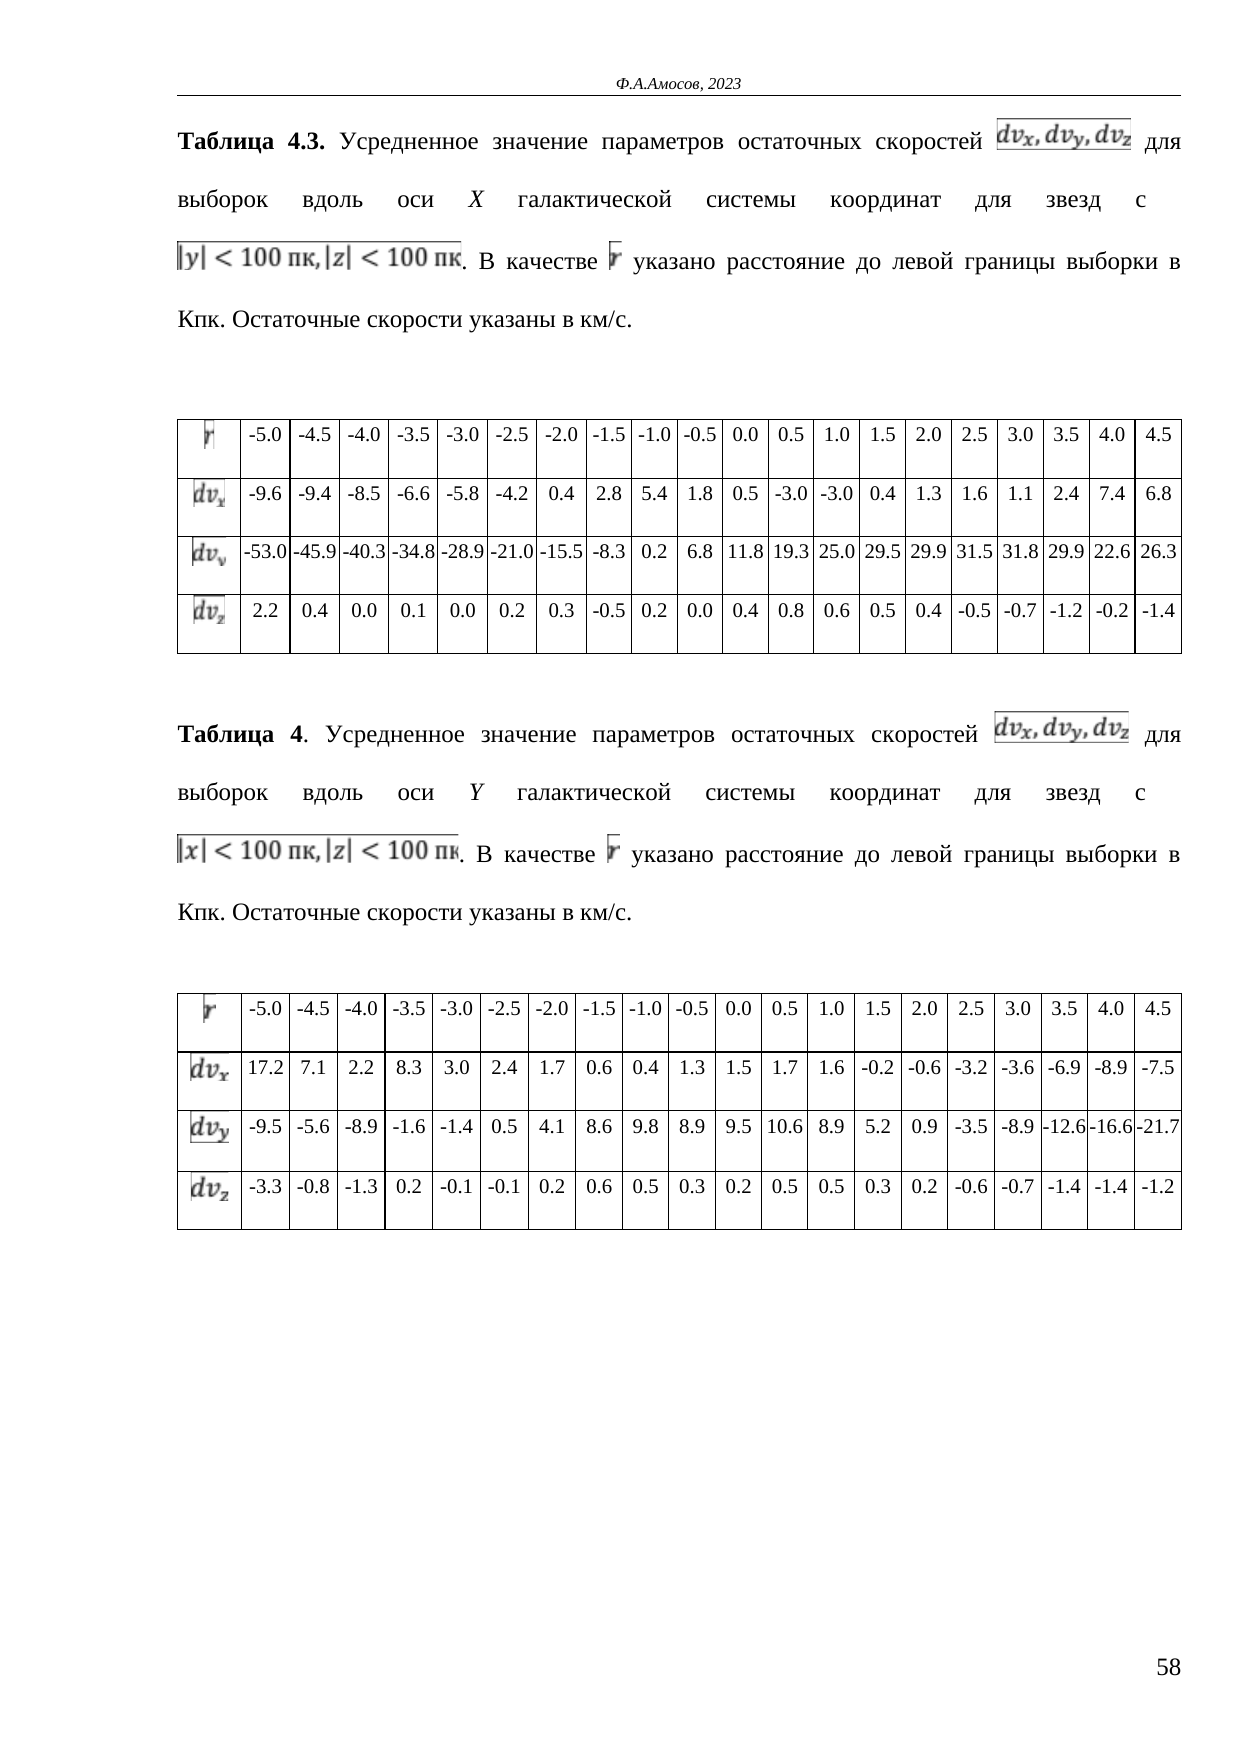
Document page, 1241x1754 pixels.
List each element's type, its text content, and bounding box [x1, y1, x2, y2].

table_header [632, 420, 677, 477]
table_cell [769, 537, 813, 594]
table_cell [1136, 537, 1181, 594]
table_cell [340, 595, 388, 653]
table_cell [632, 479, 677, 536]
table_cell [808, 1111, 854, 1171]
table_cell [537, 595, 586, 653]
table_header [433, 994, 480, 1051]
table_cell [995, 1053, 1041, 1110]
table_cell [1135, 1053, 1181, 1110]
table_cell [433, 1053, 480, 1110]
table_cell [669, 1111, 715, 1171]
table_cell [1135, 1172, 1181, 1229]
text Таблица 4.3. Усредненное значение параметров остаточных скоростей для выборок вдоль оси X галактической системы координат для звезд с . В качестве указано расстояние до левой границы выборки в Кпк. Остаточные скорости указаны в км/c. [177, 118, 1181, 333]
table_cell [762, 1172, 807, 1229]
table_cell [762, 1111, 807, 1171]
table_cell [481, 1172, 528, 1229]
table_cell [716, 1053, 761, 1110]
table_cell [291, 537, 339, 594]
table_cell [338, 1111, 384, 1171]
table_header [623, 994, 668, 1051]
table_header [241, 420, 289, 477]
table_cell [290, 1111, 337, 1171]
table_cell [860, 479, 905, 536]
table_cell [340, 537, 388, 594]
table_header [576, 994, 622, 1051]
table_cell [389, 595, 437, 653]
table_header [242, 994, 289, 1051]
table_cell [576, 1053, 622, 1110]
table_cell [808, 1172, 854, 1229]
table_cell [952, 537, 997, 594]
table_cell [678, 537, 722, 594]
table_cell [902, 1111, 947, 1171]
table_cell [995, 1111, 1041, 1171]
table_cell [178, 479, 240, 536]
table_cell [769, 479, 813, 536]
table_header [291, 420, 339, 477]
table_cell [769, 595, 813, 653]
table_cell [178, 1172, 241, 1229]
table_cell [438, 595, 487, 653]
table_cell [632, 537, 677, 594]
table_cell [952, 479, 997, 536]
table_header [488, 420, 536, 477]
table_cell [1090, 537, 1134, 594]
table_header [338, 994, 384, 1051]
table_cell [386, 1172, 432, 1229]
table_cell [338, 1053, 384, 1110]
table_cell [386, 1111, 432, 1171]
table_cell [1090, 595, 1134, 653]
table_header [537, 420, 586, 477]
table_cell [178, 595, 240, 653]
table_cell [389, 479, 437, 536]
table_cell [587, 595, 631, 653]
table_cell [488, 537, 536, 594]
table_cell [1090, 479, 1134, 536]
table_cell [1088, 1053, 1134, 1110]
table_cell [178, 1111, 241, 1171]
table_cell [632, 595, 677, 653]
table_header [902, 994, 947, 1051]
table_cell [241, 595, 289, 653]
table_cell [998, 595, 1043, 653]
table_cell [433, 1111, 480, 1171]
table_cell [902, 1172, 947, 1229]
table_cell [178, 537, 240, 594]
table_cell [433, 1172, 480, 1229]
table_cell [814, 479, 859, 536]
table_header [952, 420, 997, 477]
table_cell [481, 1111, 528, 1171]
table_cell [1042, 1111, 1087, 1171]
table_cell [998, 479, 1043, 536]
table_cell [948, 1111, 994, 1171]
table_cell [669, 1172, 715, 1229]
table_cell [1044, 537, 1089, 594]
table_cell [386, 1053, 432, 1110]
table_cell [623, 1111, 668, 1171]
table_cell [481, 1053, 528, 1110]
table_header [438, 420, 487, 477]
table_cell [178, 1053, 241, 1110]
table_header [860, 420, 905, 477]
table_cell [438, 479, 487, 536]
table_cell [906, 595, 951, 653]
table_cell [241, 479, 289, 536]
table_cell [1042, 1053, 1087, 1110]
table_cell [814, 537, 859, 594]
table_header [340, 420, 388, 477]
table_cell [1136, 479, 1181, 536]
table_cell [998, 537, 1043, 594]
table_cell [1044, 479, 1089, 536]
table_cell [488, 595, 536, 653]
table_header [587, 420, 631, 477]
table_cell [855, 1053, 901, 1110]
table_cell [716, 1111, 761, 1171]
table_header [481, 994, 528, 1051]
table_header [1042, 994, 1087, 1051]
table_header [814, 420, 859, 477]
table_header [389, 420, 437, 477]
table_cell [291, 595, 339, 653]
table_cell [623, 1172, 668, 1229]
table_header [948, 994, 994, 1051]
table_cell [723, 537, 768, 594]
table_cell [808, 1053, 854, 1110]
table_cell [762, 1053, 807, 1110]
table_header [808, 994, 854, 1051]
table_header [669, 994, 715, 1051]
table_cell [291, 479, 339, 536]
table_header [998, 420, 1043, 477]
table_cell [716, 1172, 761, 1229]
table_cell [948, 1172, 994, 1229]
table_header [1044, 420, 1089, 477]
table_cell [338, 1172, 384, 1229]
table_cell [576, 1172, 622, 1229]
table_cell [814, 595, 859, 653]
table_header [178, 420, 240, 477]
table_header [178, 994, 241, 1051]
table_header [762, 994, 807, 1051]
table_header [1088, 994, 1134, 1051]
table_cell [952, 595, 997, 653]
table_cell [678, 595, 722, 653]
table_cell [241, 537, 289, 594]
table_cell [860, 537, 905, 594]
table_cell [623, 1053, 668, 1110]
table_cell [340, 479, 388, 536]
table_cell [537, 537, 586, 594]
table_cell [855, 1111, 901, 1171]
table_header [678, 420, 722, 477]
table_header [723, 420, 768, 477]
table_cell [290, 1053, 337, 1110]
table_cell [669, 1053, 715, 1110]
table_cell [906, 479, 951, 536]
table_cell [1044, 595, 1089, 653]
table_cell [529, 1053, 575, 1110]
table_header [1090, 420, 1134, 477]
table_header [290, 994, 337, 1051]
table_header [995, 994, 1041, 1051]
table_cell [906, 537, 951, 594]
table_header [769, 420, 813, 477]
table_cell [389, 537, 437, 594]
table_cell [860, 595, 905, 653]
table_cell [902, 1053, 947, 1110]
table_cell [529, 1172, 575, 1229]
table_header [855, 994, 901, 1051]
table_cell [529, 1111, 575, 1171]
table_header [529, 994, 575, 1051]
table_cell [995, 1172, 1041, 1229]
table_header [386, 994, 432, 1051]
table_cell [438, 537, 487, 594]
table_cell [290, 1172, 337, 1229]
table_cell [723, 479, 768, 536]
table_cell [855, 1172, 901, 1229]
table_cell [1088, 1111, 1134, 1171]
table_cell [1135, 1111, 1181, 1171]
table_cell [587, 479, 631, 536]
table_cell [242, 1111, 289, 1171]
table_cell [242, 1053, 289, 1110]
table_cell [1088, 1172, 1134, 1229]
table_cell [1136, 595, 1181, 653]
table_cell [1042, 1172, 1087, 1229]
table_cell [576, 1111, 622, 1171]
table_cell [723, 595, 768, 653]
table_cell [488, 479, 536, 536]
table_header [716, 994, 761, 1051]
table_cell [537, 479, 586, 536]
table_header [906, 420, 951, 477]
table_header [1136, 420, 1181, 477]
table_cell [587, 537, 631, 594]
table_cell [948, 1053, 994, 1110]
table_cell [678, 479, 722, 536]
text Таблица 4. Усредненное значение параметров остаточных скоростей для выборок вдоль оси Y галактической системы координат для звезд с . В качестве указано расстояние до левой границы выборки в Кпк. Остаточные скорости указаны в км/с. [177, 711, 1181, 926]
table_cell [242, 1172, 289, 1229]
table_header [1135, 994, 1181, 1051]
